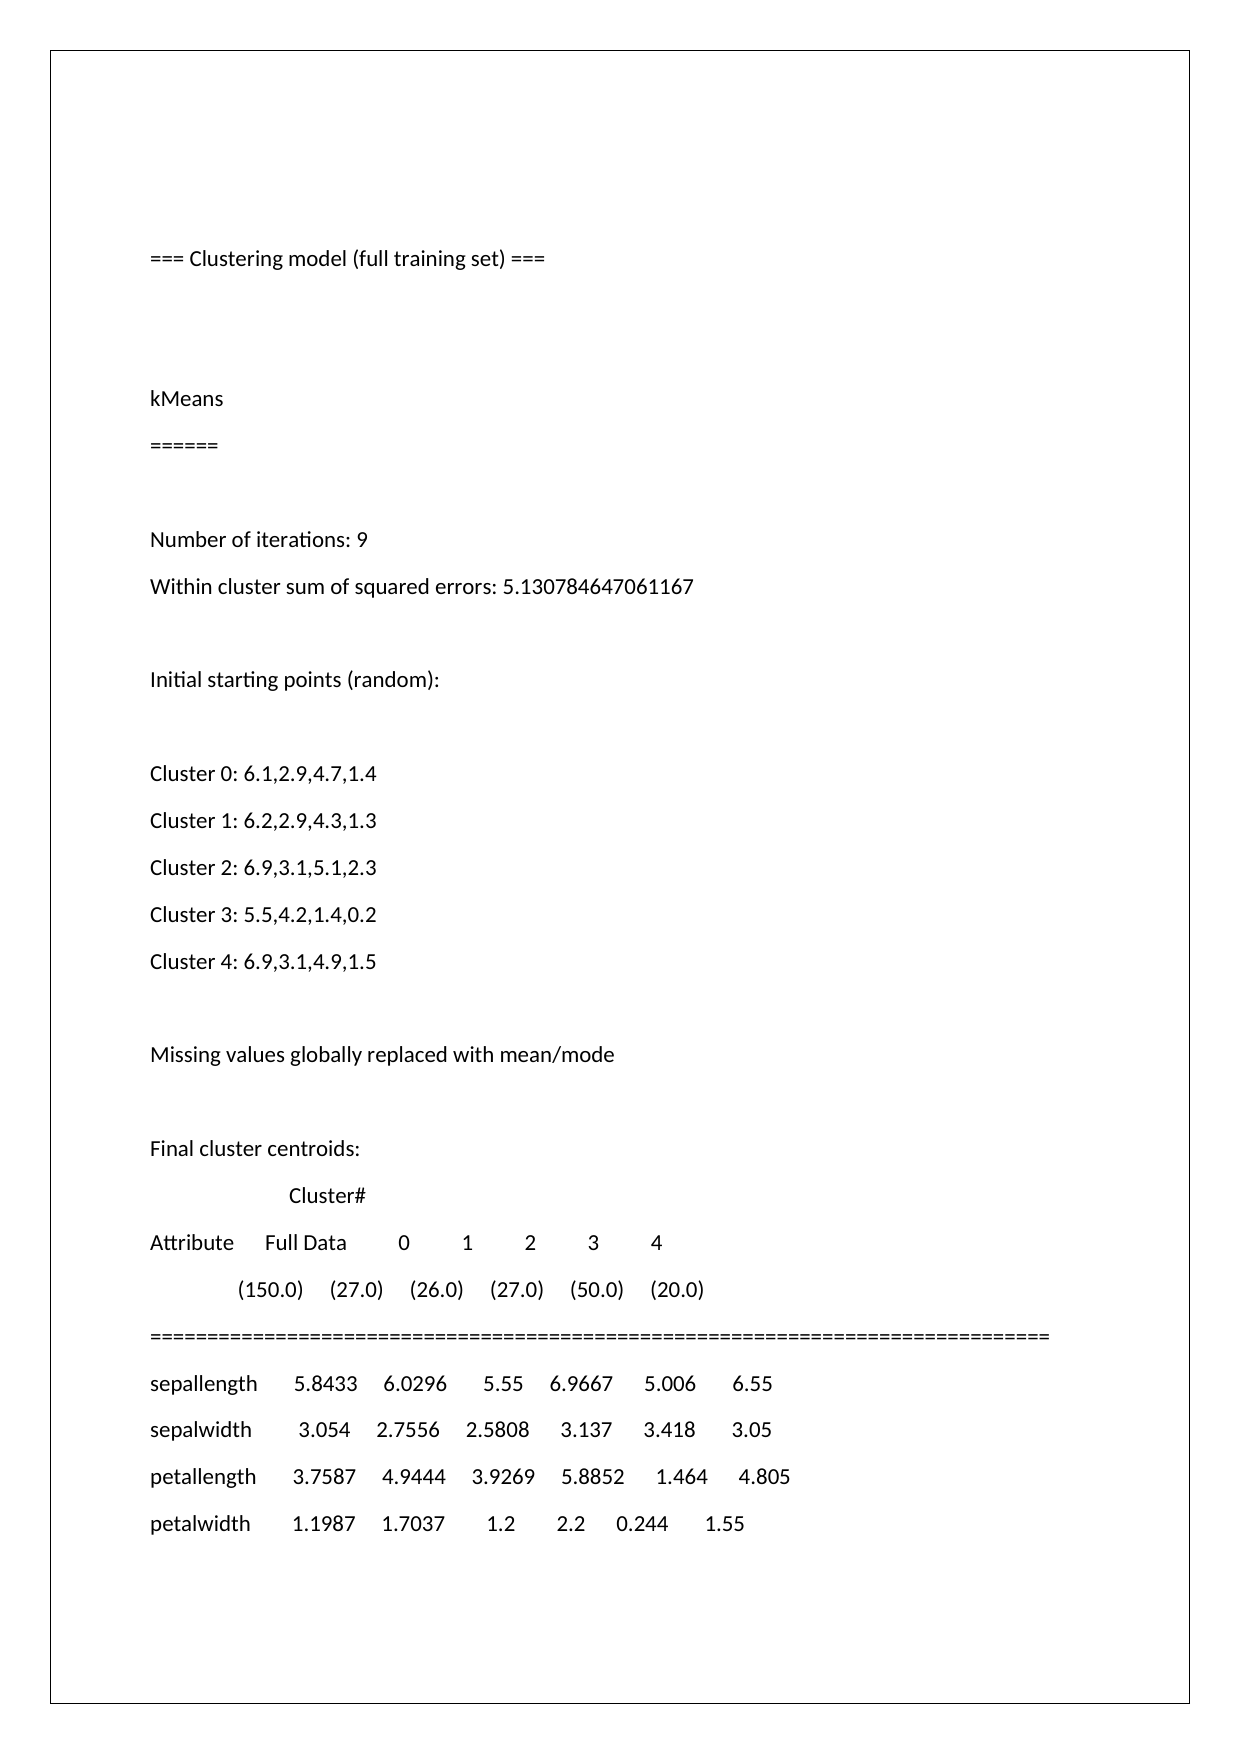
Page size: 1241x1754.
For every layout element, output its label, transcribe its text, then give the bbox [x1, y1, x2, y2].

text Number of iterations: 9 [150, 525, 1090, 553]
text sepalwidth 3.054 2.7556 2.5808 3.137 3.418 3.05 [150, 1416, 1090, 1444]
text kMeans [150, 384, 1090, 412]
text Cluster 4: 6.9,3.1,4.9,1.5 [150, 947, 1090, 975]
text === Clustering model (full training set) === [150, 244, 1090, 272]
text Cluster 3: 5.5,4.2,1.4,0.2 [150, 900, 1090, 928]
text Cluster 2: 6.9,3.1,5.1,2.3 [150, 853, 1090, 881]
text ====== [150, 431, 1090, 459]
text petallength 3.7587 4.9444 3.9269 5.8852 1.464 4.805 [150, 1462, 1090, 1491]
text Cluster# [150, 1181, 1090, 1209]
text Missing values globally replaced with mean/mode [150, 1041, 1090, 1069]
text (150.0) (27.0) (26.0) (27.0) (50.0) (20.0) [150, 1275, 1090, 1303]
text Attribute Full Data 0 1 2 3 4 [150, 1228, 1090, 1256]
text Initial starting points (random): [150, 666, 1090, 694]
text Cluster 0: 6.1,2.9,4.7,1.4 [150, 759, 1090, 787]
text sepallength 5.8433 6.0296 5.55 6.9667 5.006 6.55 [150, 1369, 1090, 1397]
text petalwidth 1.1987 1.7037 1.2 2.2 0.244 1.55 [150, 1509, 1090, 1537]
text Within cluster sum of squared errors: 5.130784647061167 [150, 572, 1090, 600]
text =============================================================================== [150, 1322, 1090, 1350]
text Final cluster centroids: [150, 1134, 1090, 1162]
text Cluster 1: 6.2,2.9,4.3,1.3 [150, 806, 1090, 834]
